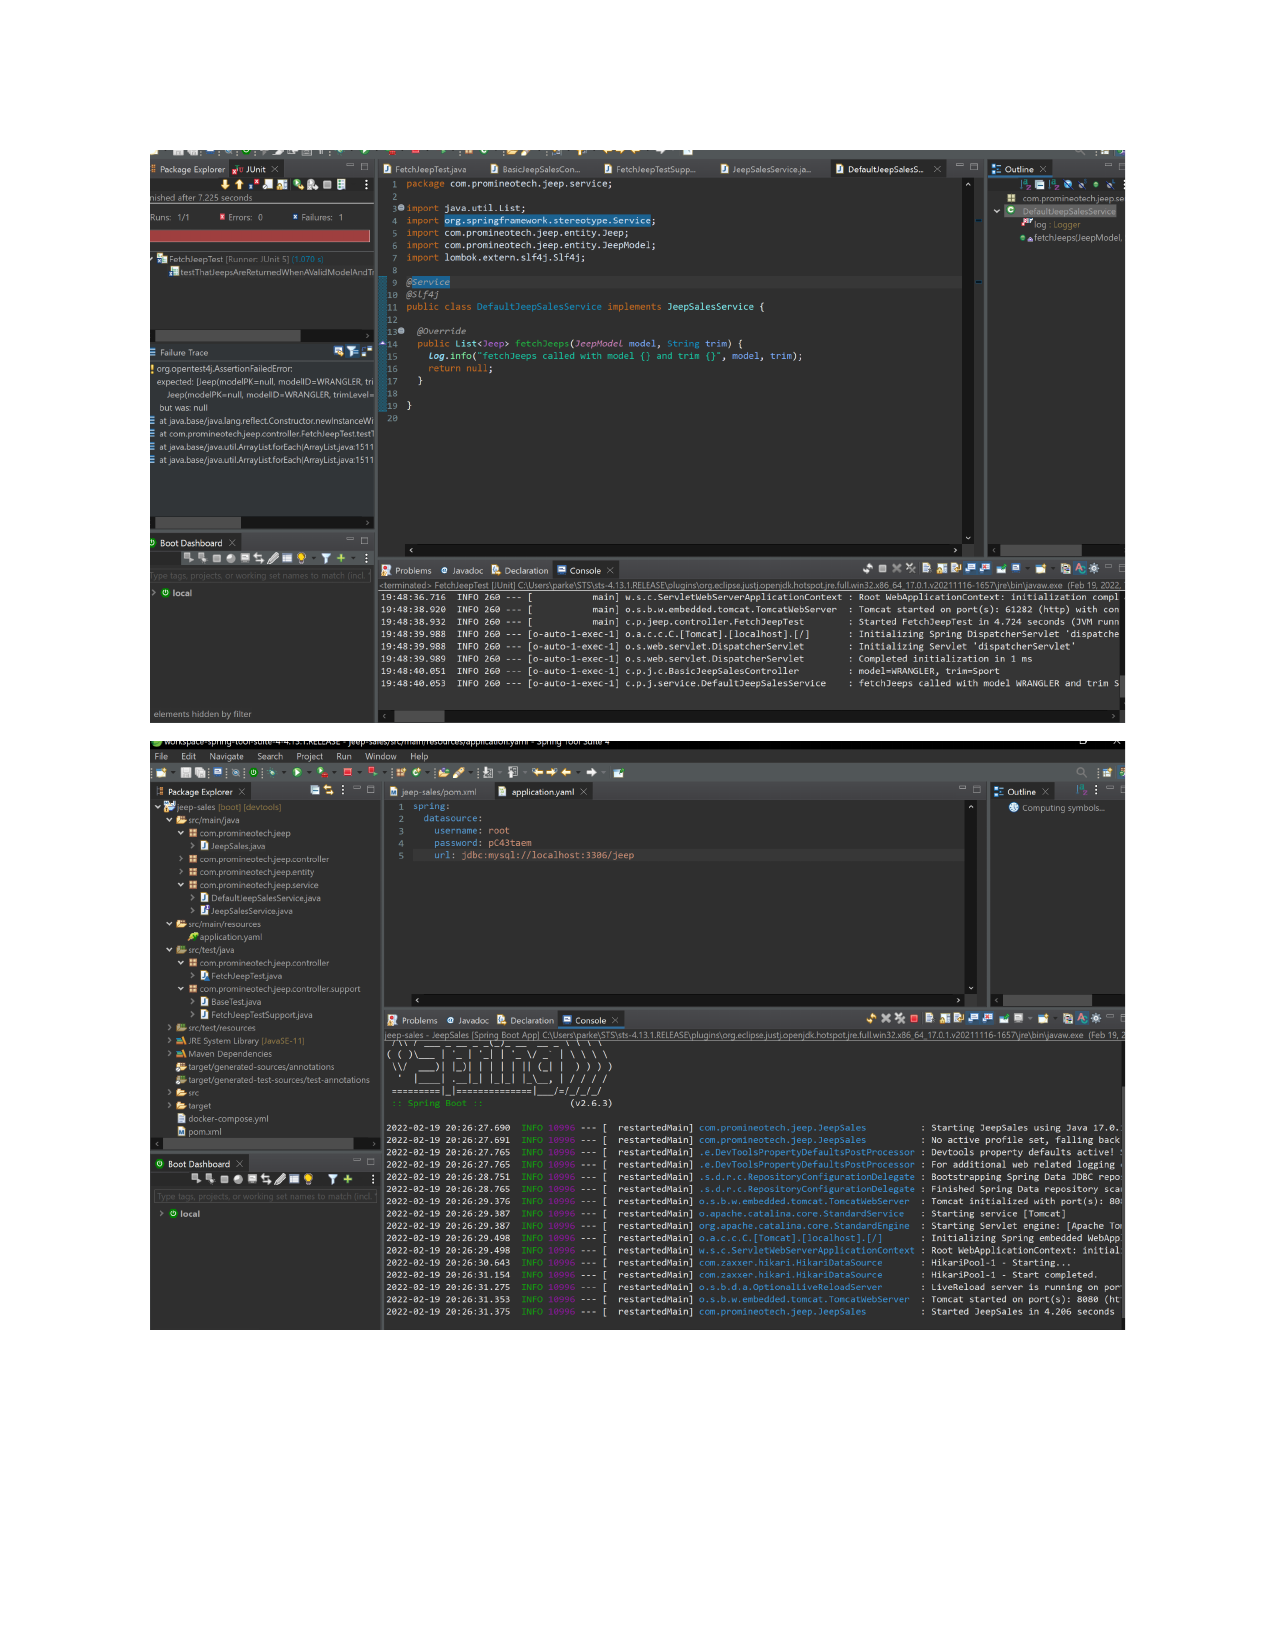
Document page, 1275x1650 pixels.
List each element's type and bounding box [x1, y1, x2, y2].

picture [150, 150, 1125, 723]
picture [150, 741, 1125, 1330]
